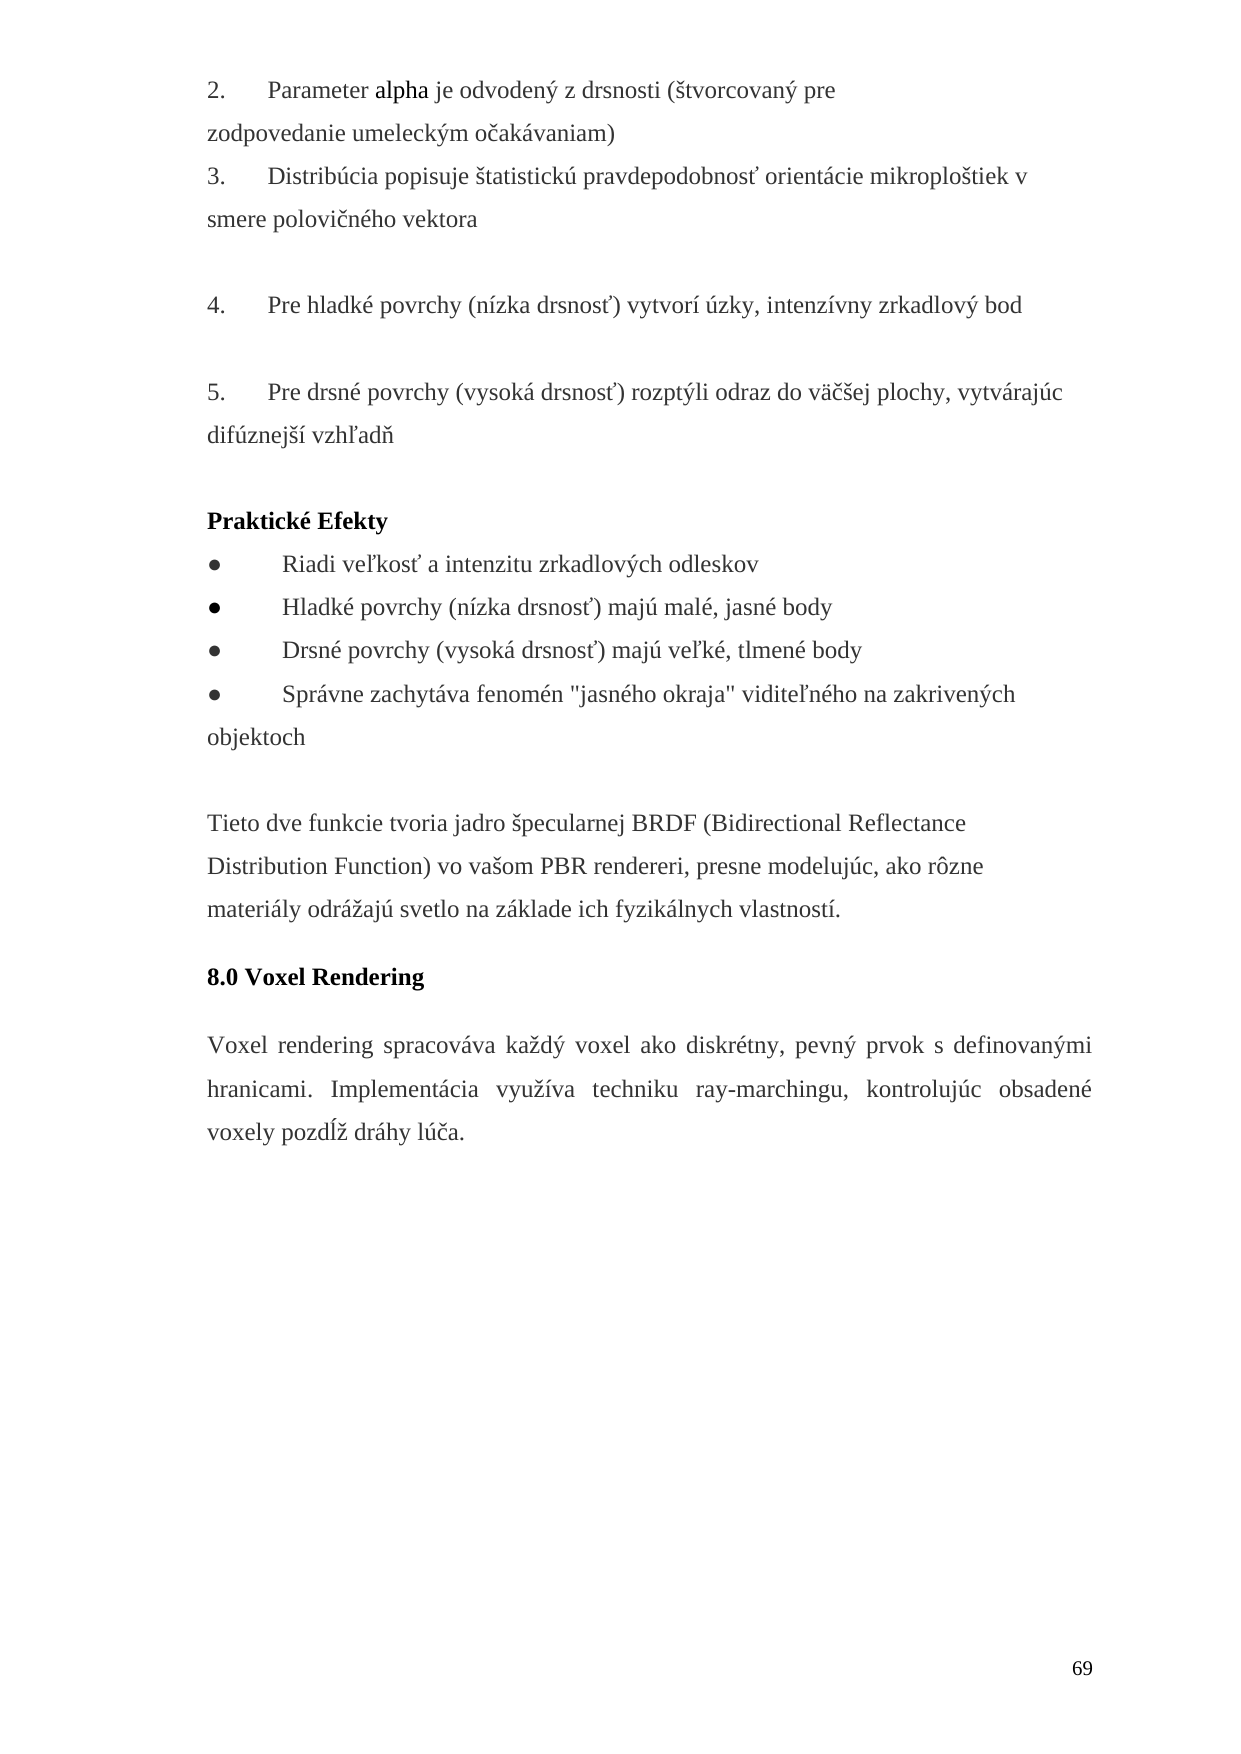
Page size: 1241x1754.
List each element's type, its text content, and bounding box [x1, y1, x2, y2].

list Pre hladké povrchy (nízka drsnosť) vytvorí úzky, intenzívny zrkadlový bod [207, 291, 1092, 319]
list Správne zachytáva fenomén "jasného okraja" viditeľného na zakrivených objektoch [207, 679, 1092, 751]
subtitle 8.0 Voxel Rendering [207, 962, 1092, 991]
list Pre drsné povrchy (vysoká drsnosť) rozptýli odraz do väčšej plochy, vytvárajúc difúznejší vzhľadň [207, 377, 1092, 449]
list Drsné povrchy (vysoká drsnosť) majú veľké, tlmené body [207, 636, 1092, 664]
text Voxel rendering spracováva každý voxel ako diskrétny, pevný prvok s definovanými hranicami. Implementácia využíva techniku ray-marchingu, kontrolujúc obsadené voxely pozdĺž dráhy lúča. [207, 1031, 1092, 1146]
text Praktické Efekty [207, 506, 1092, 535]
list Parameter alpha je odvodený z drsnosti (štvorcovaný pre zodpovedanie umeleckým očakávaniam) [207, 75, 959, 147]
text Tieto dve funkcie tvoria jadro špecularnej BRDF (Bidirectional Reflectance Distribution Function) vo vašom PBR rendereri, presne modelujúc, ako rôzne materiály odrážajú svetlo na základe ich fyzikálnych vlastností. [207, 808, 1057, 923]
list Riadi veľkosť a intenzitu zrkadlových odleskov [207, 549, 1092, 578]
list Distribúcia popisuje štatistickú pravdepodobnosť orientácie mikroploštiek v smere polovičného vektora [207, 161, 1053, 233]
list Hladké povrchy (nízka drsnosť) majú malé, jasné body [207, 592, 1092, 621]
